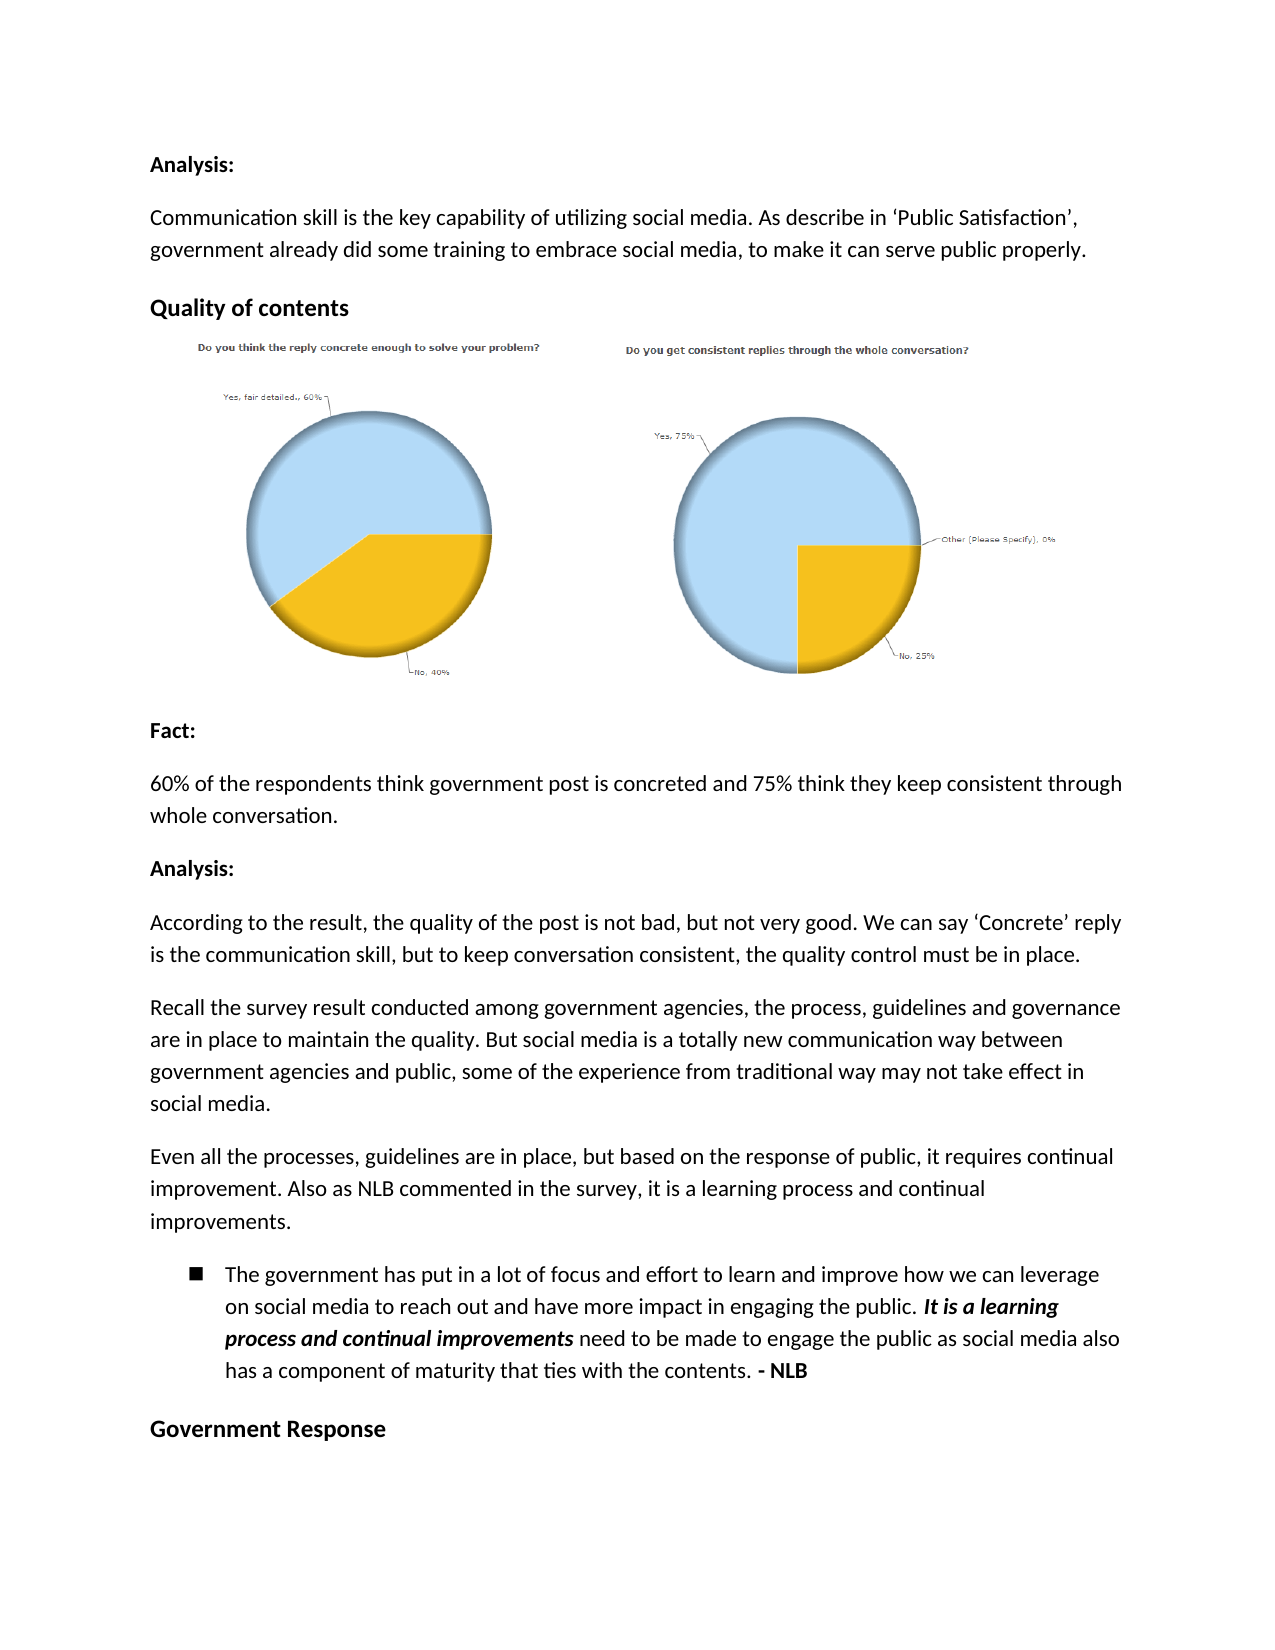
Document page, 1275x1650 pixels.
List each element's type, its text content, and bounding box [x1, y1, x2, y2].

text Communication skill is the key capability of utilizing social media. As describe in ‘Public Satisfaction’, government already did some training to embrace social media, to make it can serve public properly. [150, 203, 1125, 263]
text Analysis: [150, 150, 1125, 178]
text Even all the processes, guidelines are in place, but based on the response of public, it requires continual improvement. Also as NLB commented in the survey, it is a learning process and continual improvements. [150, 1142, 1125, 1235]
text Analysis: [150, 854, 1125, 883]
list The government has put in a lot of focus and effort to learn and improve how we can leverage on social media to reach out and have more impact in engaging the public. It is a learning process and continual improvements need to be made to engage the public as social media also has a component of maturity that ties with the contents. - NLB [187, 1260, 1125, 1384]
text Recall the survey result conducted among government agencies, the process, guidelines and governance are in place to maintain the quality. But social media is a totally new communication way between government agencies and public, some of the experience from traditional way may not take effect in social media. [150, 993, 1125, 1117]
text Fact: [150, 716, 1125, 744]
subtitle Quality of contents [150, 292, 1125, 323]
text 60% of the respondents think government post is concreted and 75% think they keep consistent through whole conversation. [150, 769, 1125, 829]
picture [150, 331, 607, 692]
picture [611, 333, 1062, 692]
text According to the result, the quality of the post is not bad, but not very good. We can say ‘Concrete’ reply is the communication skill, but to keep conversation consistent, the quality control must be in place. [150, 908, 1125, 968]
subtitle Government Response [150, 1413, 1125, 1444]
